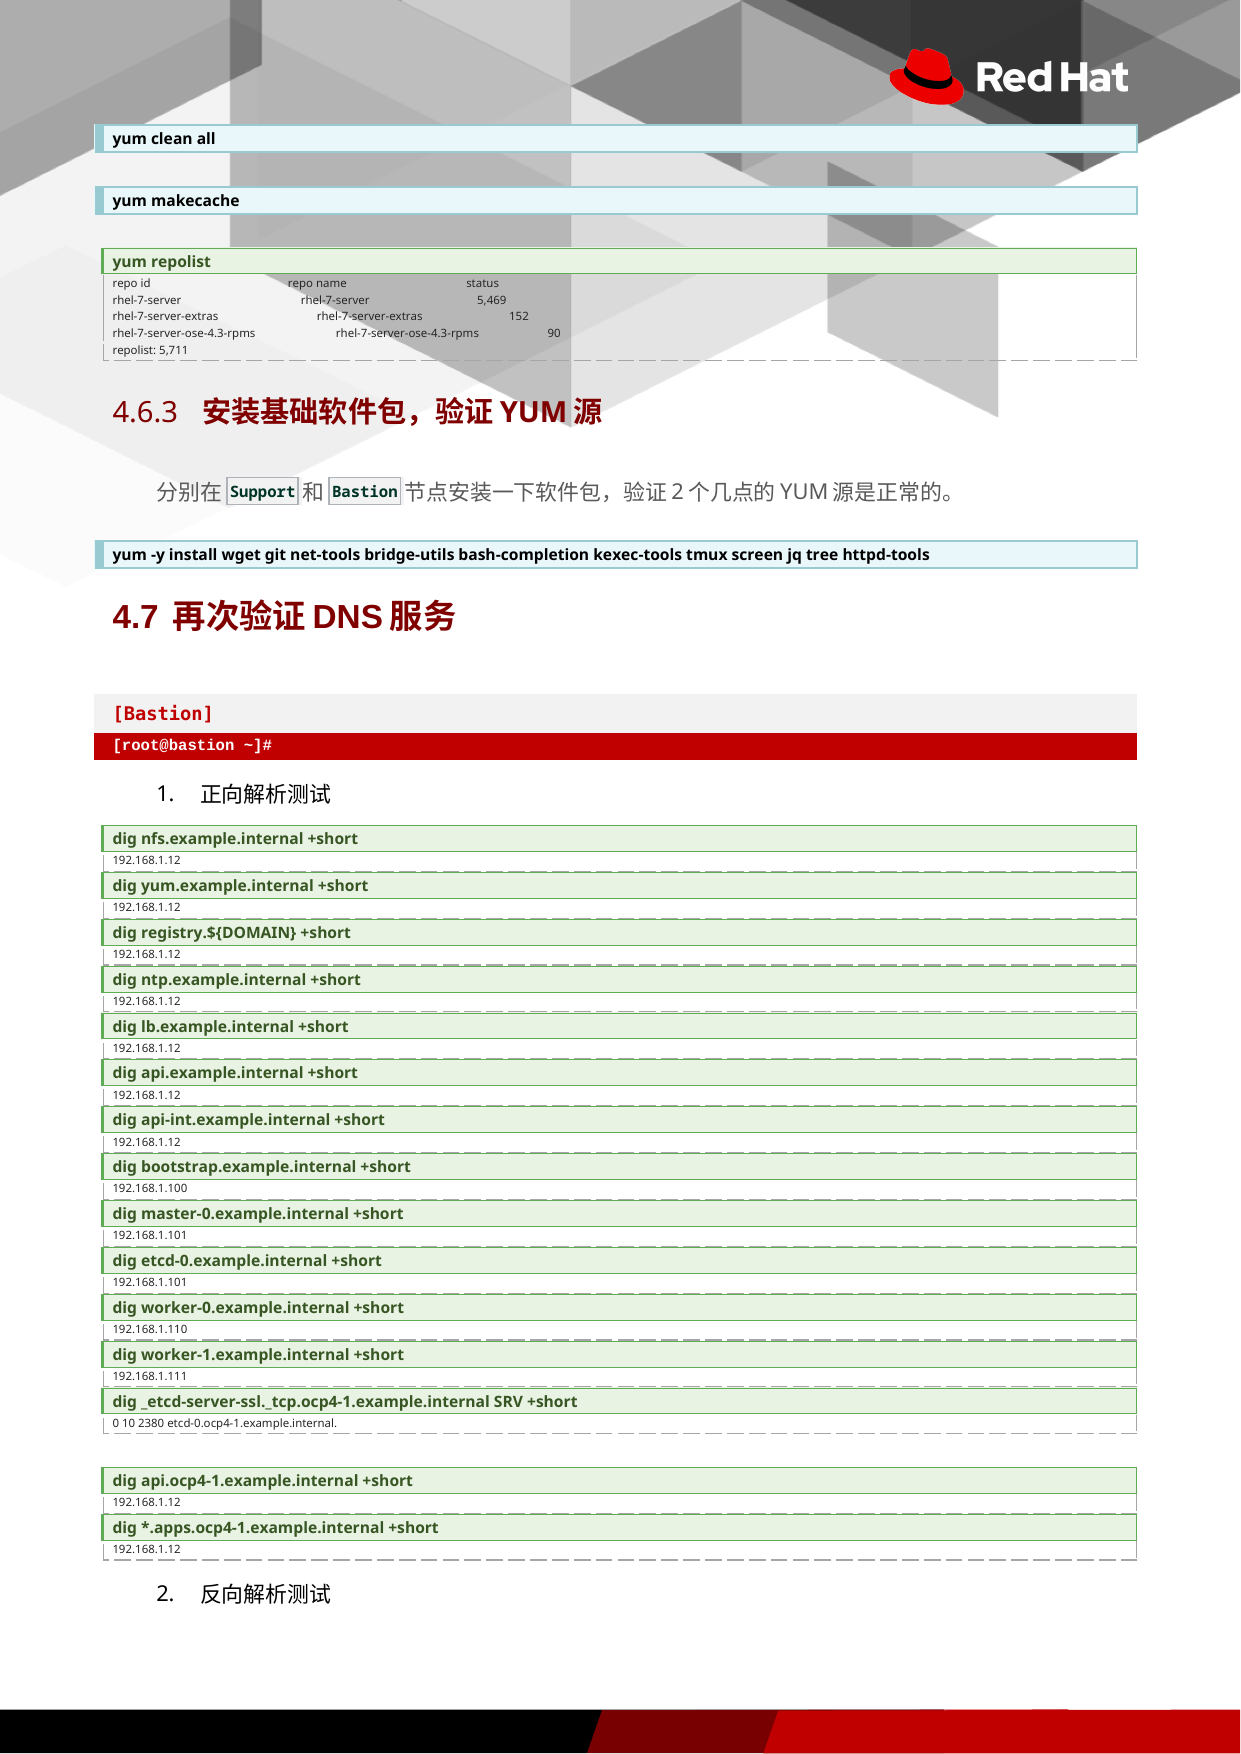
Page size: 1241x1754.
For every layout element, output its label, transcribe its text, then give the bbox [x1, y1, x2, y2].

text yum repolist [104, 249, 1136, 273]
text dig api.ocp4-1.example.internal +short [104, 1468, 1136, 1493]
text dig _etcd-server-ssl._tcp.ocp4-1.example.internal SRV +short [104, 1389, 1136, 1413]
text 192.168.1.100 [103, 1180, 1137, 1200]
text 192.168.1.101 [103, 1274, 1137, 1294]
text rhel-7-server-extras rhel-7-server-extras 152 [112, 308, 1128, 324]
list 正向解析测试 [156, 776, 1128, 809]
subtitle 再次验证DNS服务 [112, 581, 1128, 646]
text 192.168.1.12 [103, 993, 1137, 1012]
text 192.168.1.110 [103, 1321, 1137, 1341]
text 192.168.1.101 [103, 1227, 1137, 1247]
text yum clean all [104, 126, 1136, 151]
text [Bastion] [104, 695, 1136, 732]
text dig ntp.example.internal +short [104, 967, 1136, 992]
text dig worker-0.example.internal +short [104, 1295, 1136, 1320]
text [root@bastion ~]# [104, 734, 1136, 759]
text repo id repo name status [112, 274, 1128, 291]
text 192.168.1.12 [103, 899, 1137, 919]
text 192.168.1.12 [103, 1541, 1137, 1561]
text rhel-7-server rhel-7-server 5,469 [112, 291, 1128, 308]
text 192.168.1.12 [103, 946, 1137, 966]
text 分别在Support和Bastion节点安装一下软件包，验证2个几点的YUM源是正常的。 [112, 458, 1128, 523]
text dig bootstrap.example.internal +short [104, 1154, 1136, 1179]
text dig api-int.example.internal +short [104, 1107, 1136, 1132]
text 192.168.1.12 [103, 1133, 1137, 1153]
text rhel-7-server-ose-4.3-rpms rhel-7-server-ose-4.3-rpms 90 [112, 324, 1128, 341]
text dig lb.example.internal +short [104, 1014, 1136, 1038]
text yum -y install wget git net-tools bridge-utils bash-completion kexec-tools tmux screen jq tree httpd-tools [104, 542, 1136, 567]
text dig worker-1.example.internal +short [104, 1342, 1136, 1367]
subtitle 安装基础软件包，验证YUM源 [112, 377, 1128, 442]
text 192.168.1.12 [103, 1086, 1137, 1106]
text dig nfs.example.internal +short [104, 826, 1136, 851]
text dig yum.example.internal +short [104, 873, 1136, 898]
text 192.168.1.12 [103, 1494, 1137, 1514]
text 0 10 2380 etcd-0.ocp4-1.example.internal. [103, 1414, 1137, 1434]
text dig api.example.internal +short [104, 1060, 1136, 1085]
text dig master-0.example.internal +short [104, 1201, 1136, 1226]
text 192.168.1.111 [103, 1368, 1137, 1387]
picture [889, 48, 1128, 105]
text yum makecache [104, 188, 1136, 213]
text dig *.apps.ocp4-1.example.internal +short [104, 1515, 1136, 1540]
text dig etcd-0.example.internal +short [104, 1248, 1136, 1273]
text dig registry.${DOMAIN} +short [104, 920, 1136, 945]
list 反向解析测试 [156, 1577, 1128, 1609]
text repolist: 5,711 [103, 341, 1137, 361]
text 192.168.1.12 [103, 1039, 1137, 1059]
text 192.168.1.12 [103, 852, 1137, 872]
